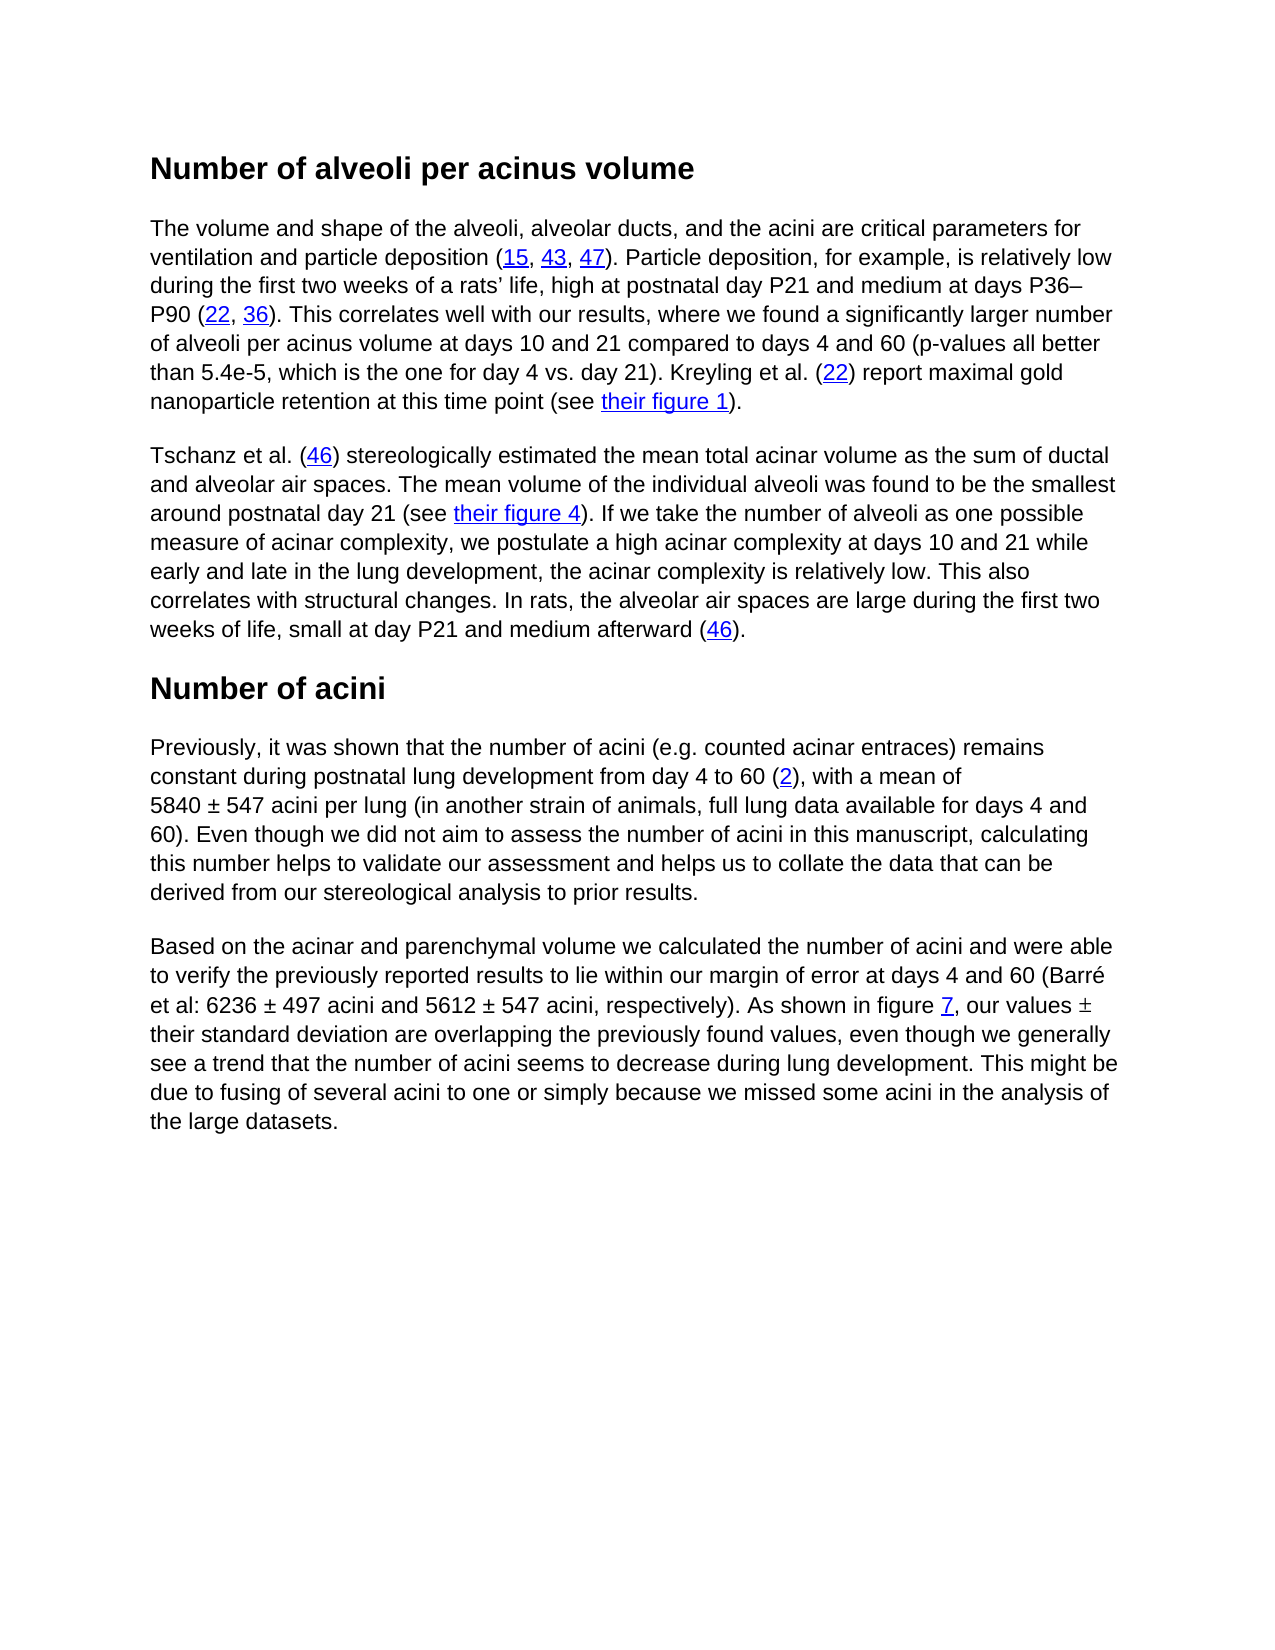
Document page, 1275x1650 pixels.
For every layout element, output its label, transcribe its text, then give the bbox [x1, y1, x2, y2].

text Previously, it was shown that the number of acini (e.g. counted acinar entraces) remains constant during postnatal lung development from day 4 to 60 (2), with a mean of 5840 ± 547 acini per lung (in another strain of animals, full lung data available for days 4 and 60). Even though we did not aim to assess the number of acini in this manuscript, calculating this number helps to validate our assessment and helps us to collate the data that can be derived from our stereological analysis to prior results. [150, 734, 1125, 906]
text Based on the acinar and parenchymal volume we calculated the number of acini and were able to verify the previously reported results to lie within our margin of error at days 4 and 60 (Barré et al: 6236 ± 497 acini and 5612 ± 547 acini, respectively). As shown in figure 7, our values their standard deviation are overlapping the previously found values, even though we generally see a trend that the number of acini seems to decrease during lung development. This might be due to fusing of several acini to one or simply because we missed some acini in the analysis of the large datasets. [150, 933, 1125, 1134]
text Tschanz et al. (46) stereologically estimated the mean total acinar volume as the sum of ductal and alveolar air spaces. The mean volume of the individual alveoli was found to be the smallest around postnatal day 21 (see their figure 4). If we take the number of alveoli as one possible measure of acinar complexity, we postulate a high acinar complexity at days 10 and 21 while early and late in the lung development, the acinar complexity is relatively low. This also correlates with structural changes. In rats, the alveolar air spaces are large during the first two weeks of life, small at day P21 and medium afterward (46). [150, 442, 1125, 642]
text The volume and shape of the alveoli, alveolar ducts, and the acini are critical parameters for ventilation and particle deposition (15, 43, 47). Particle deposition, for example, is relatively low during the first two weeks of a rats’ life, high at postnatal day P21 and medium at days P36–P90 (22, 36). This correlates well with our results, where we found a significantly larger number of alveoli per acinus volume at days 10 and 21 compared to days 4 and 60 (p-values all better than 5.4e-5, which is the one for day 4 vs. day 21). Kreyling et al. (22) report maximal gold nanoparticle retention at this time point (see their figure 1). [150, 214, 1125, 414]
subtitle Number of acini [150, 670, 1125, 706]
subtitle Number of alveoli per acinus volume [150, 150, 1125, 186]
